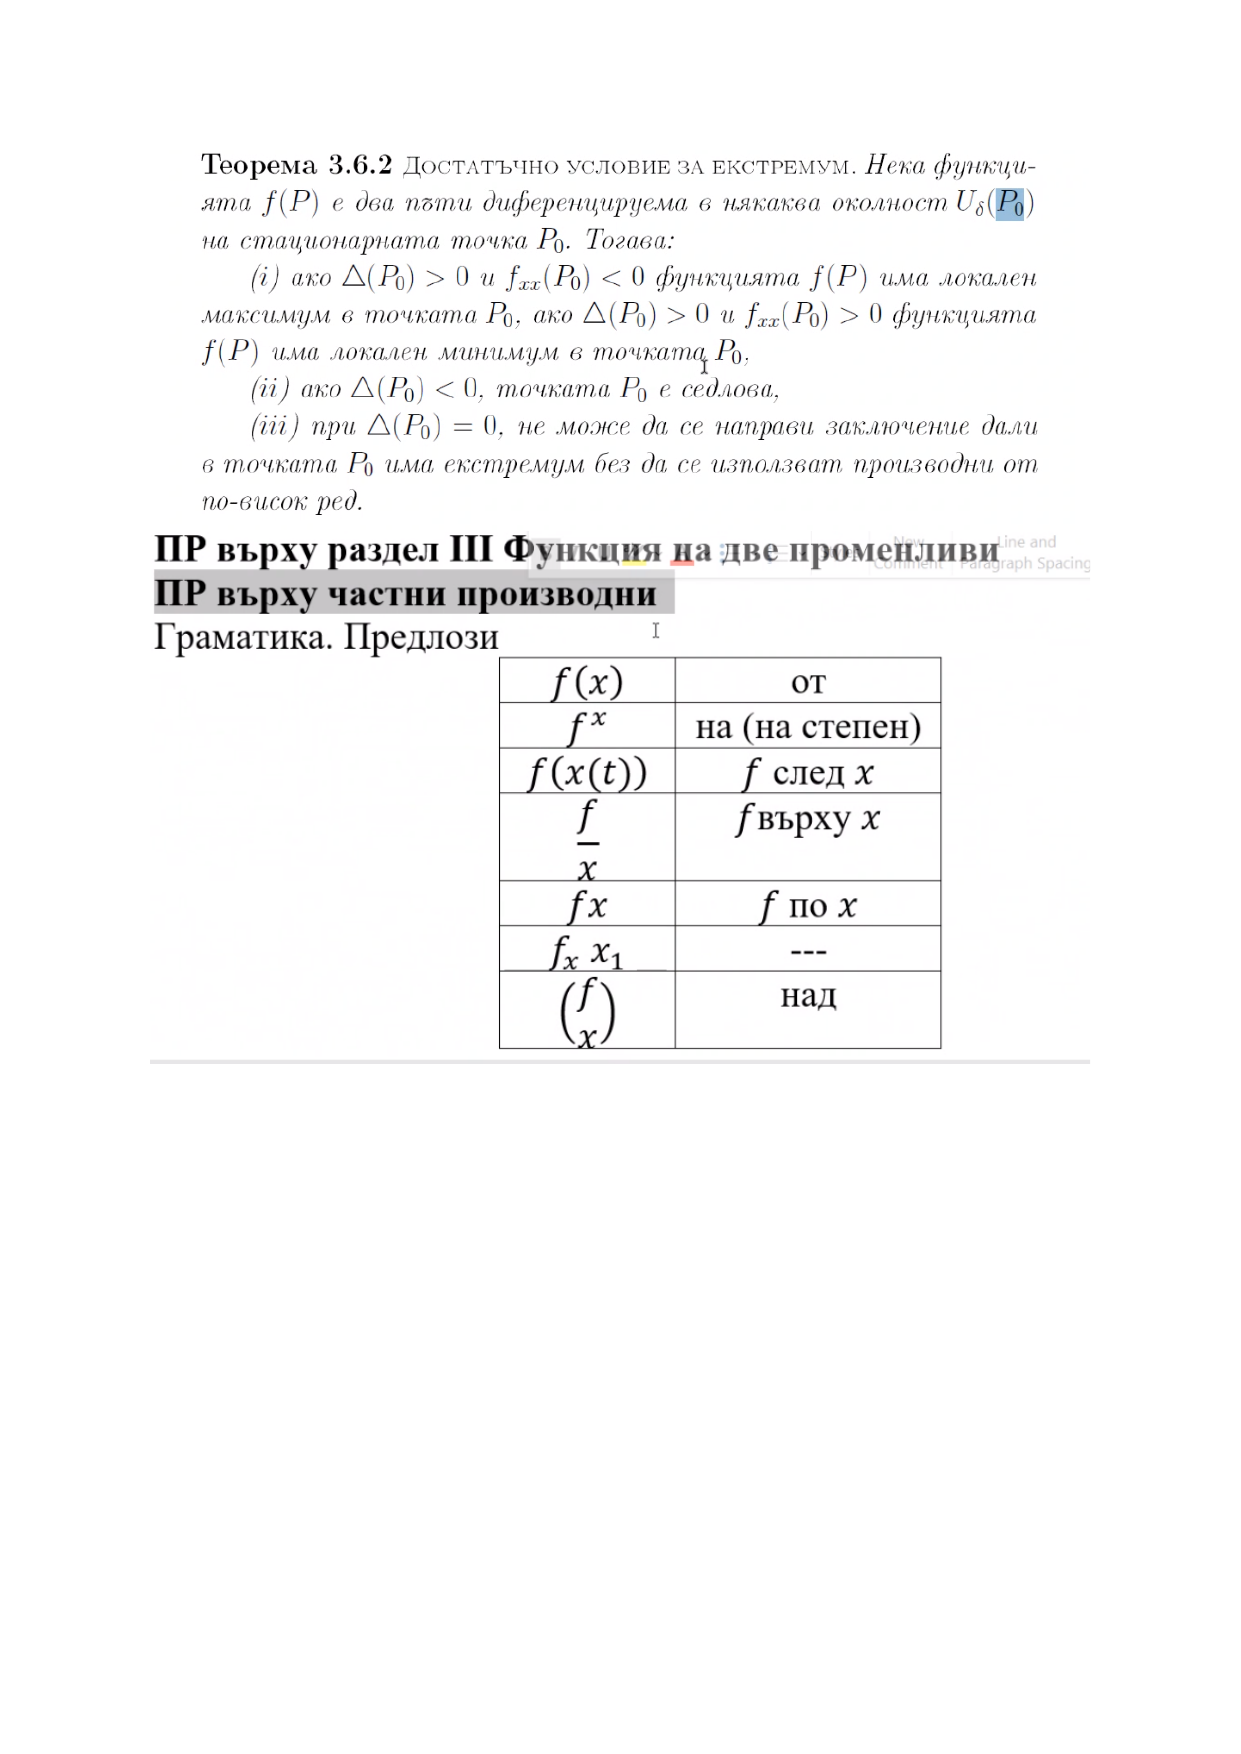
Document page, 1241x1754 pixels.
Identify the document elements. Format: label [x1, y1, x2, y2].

picture [150, 531, 1091, 1064]
picture [150, 150, 1091, 530]
